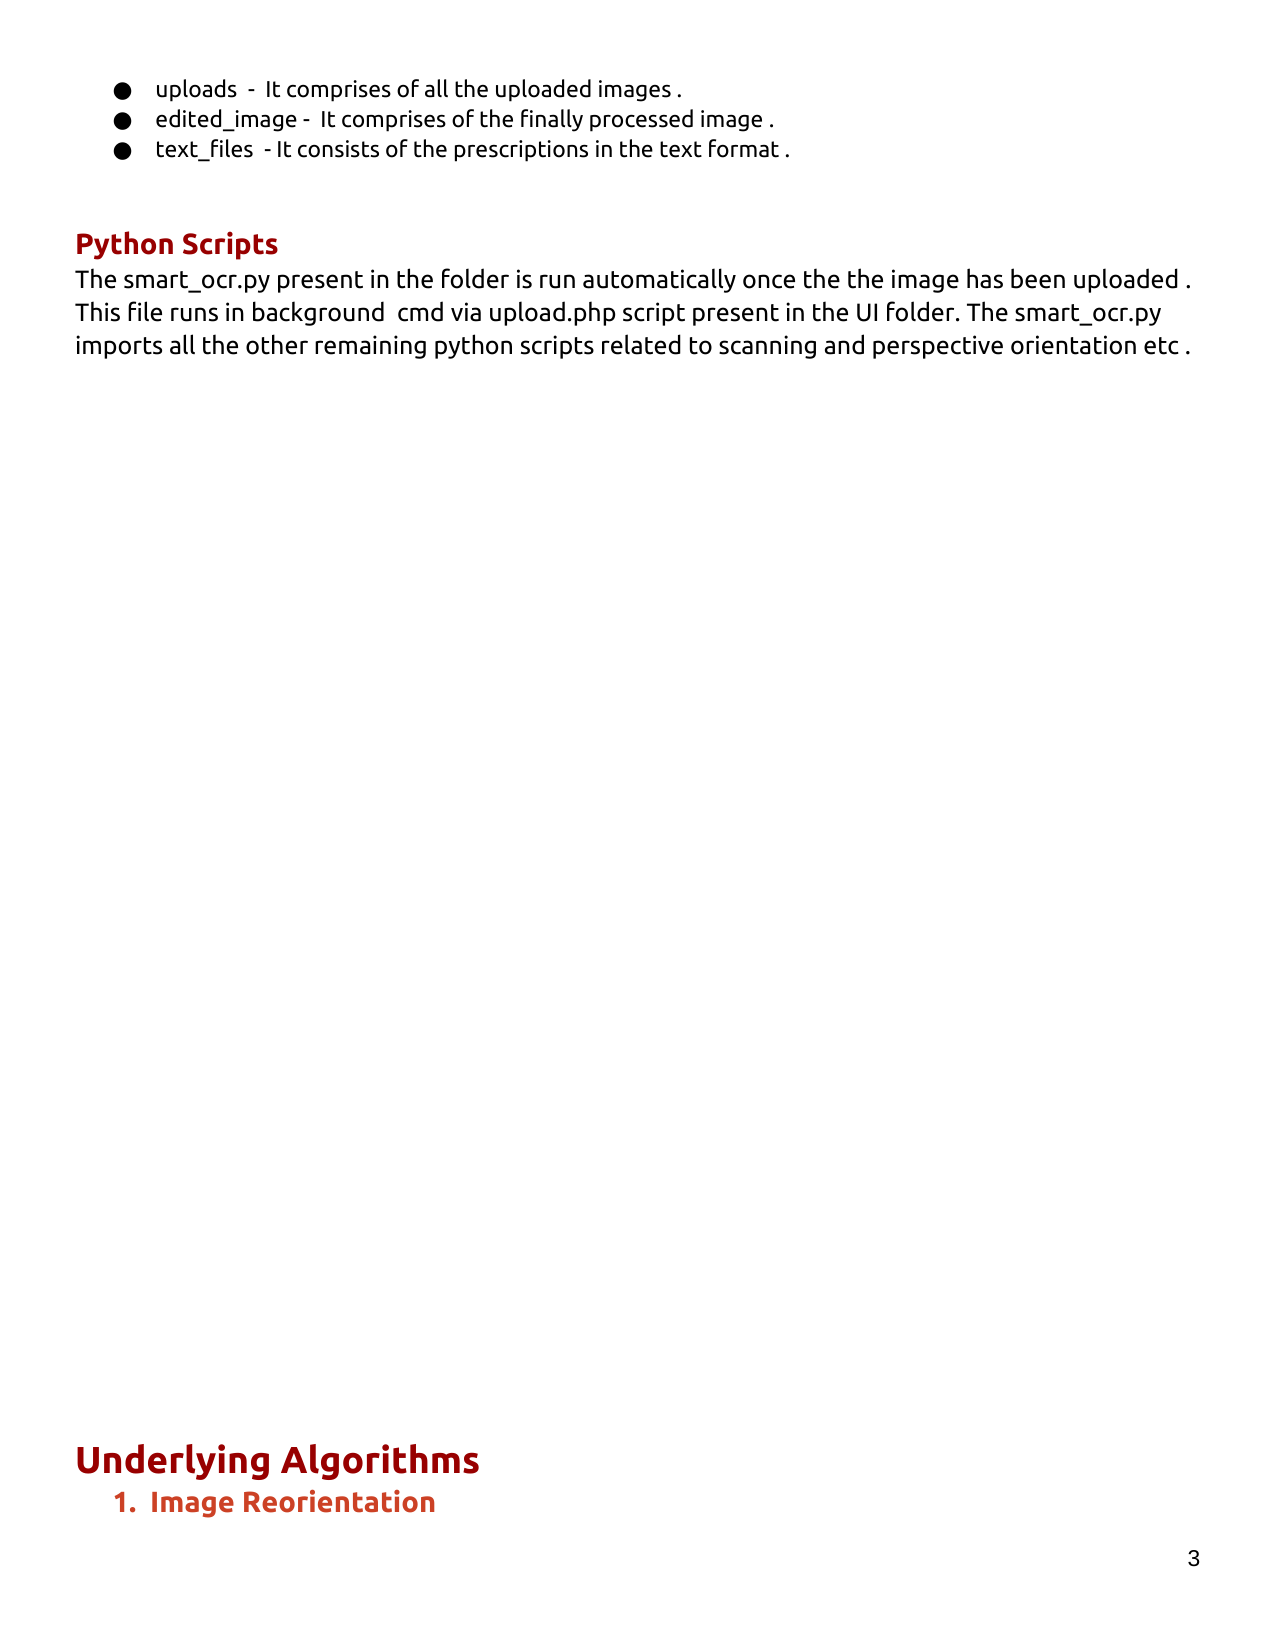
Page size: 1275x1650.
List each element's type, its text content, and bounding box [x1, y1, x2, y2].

text The smart_ocr.py present in the folder is run automatically once the the image has been uploaded . [75, 264, 1200, 293]
list text_files - It consists of the prescriptions in the text format . [112, 135, 1200, 162]
list edited_image - It comprises of the finally processed image . [112, 105, 1200, 132]
text Python Scripts [75, 226, 1200, 259]
list Image Reorientation [112, 1484, 1202, 1518]
text Underlying Algorithms [75, 1437, 1200, 1480]
list uploads - It comprises of all the uploaded images . [112, 75, 1200, 101]
text This file runs in background cmd via upload.php script present in the UI folder. The smart_ocr.py imports all the other remaining python scripts related to scanning and perspective orientation etc . [75, 298, 1200, 359]
